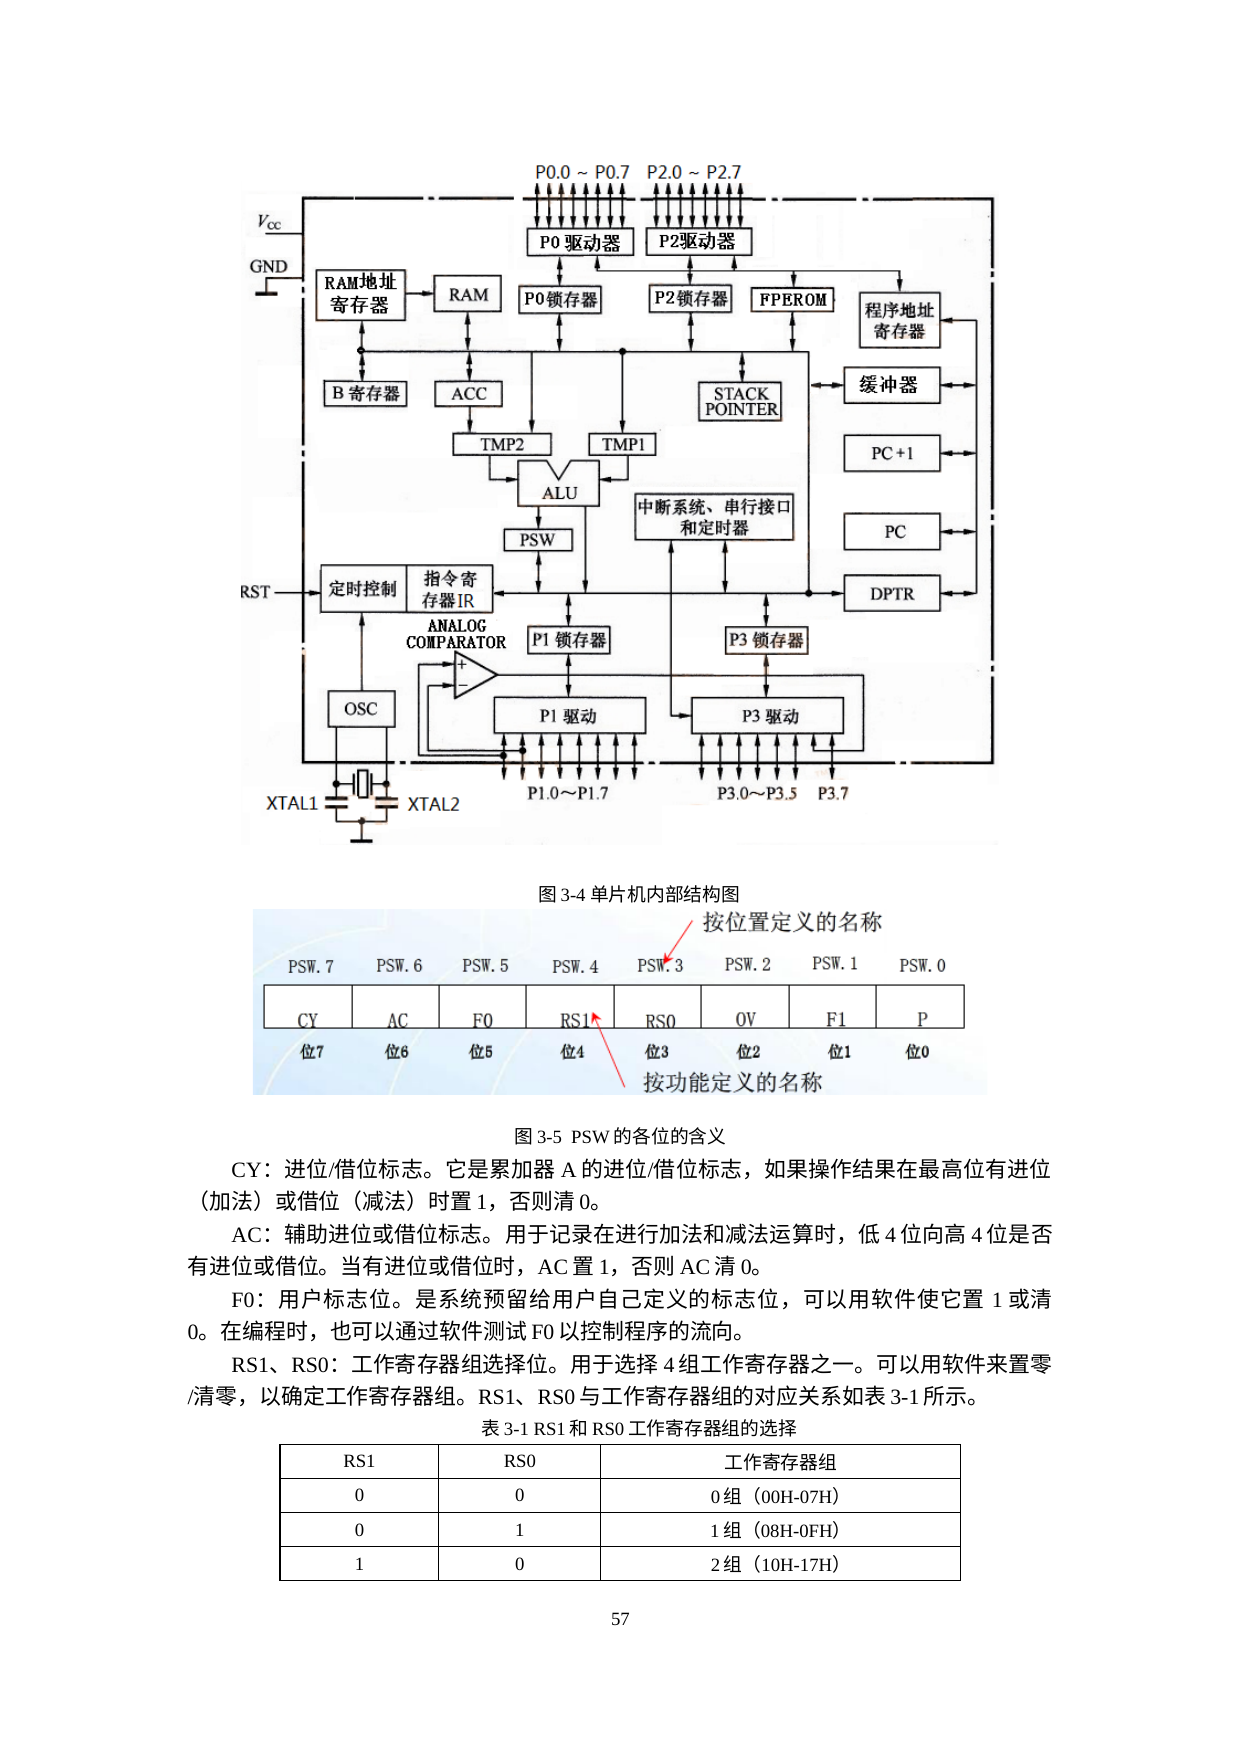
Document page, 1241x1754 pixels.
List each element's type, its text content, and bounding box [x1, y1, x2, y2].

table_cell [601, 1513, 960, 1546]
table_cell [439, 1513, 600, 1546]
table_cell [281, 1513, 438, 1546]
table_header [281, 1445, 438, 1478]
text RS1、RS0：工作寄存器组选择位。用于选择4组工作寄存器之一。可以用软件来置零/清零，以确定工作寄存器组。RS1、RS0与工作寄存器组的对应关系如表3-1所示。 [187, 1346, 1053, 1411]
text CY：进位/借位标志。它是累加器A的进位/借位标志，如果操作结果在最高位有进位（加法）或借位（减法）时置1，否则清0。 [187, 1151, 1053, 1216]
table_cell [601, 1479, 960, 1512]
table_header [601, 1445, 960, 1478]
text F0：用户标志位。是系统预留给用户自己定义的标志位，可以用软件使它置1或清0。在编程时，也可以通过软件测试F0以控制程序的流向。 [187, 1281, 1053, 1346]
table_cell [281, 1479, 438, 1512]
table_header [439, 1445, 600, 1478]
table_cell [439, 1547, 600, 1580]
text 表3-1 RS1和RS0工作寄存器组的选择 [187, 1411, 1053, 1444]
picture [241, 162, 1000, 845]
text 图3-5 PSW的各位的含义 [187, 1119, 1053, 1151]
text AC：辅助进位或借位标志。用于记录在进行加法和减法运算时，低4位向高4位是否有进位或借位。当有进位或借位时，AC置1，否则AC清0。 [187, 1216, 1053, 1281]
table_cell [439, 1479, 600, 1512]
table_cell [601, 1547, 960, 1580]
text 图3-4 单片机内部结构图 [187, 877, 1053, 909]
picture [252, 909, 988, 1095]
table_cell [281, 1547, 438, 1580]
